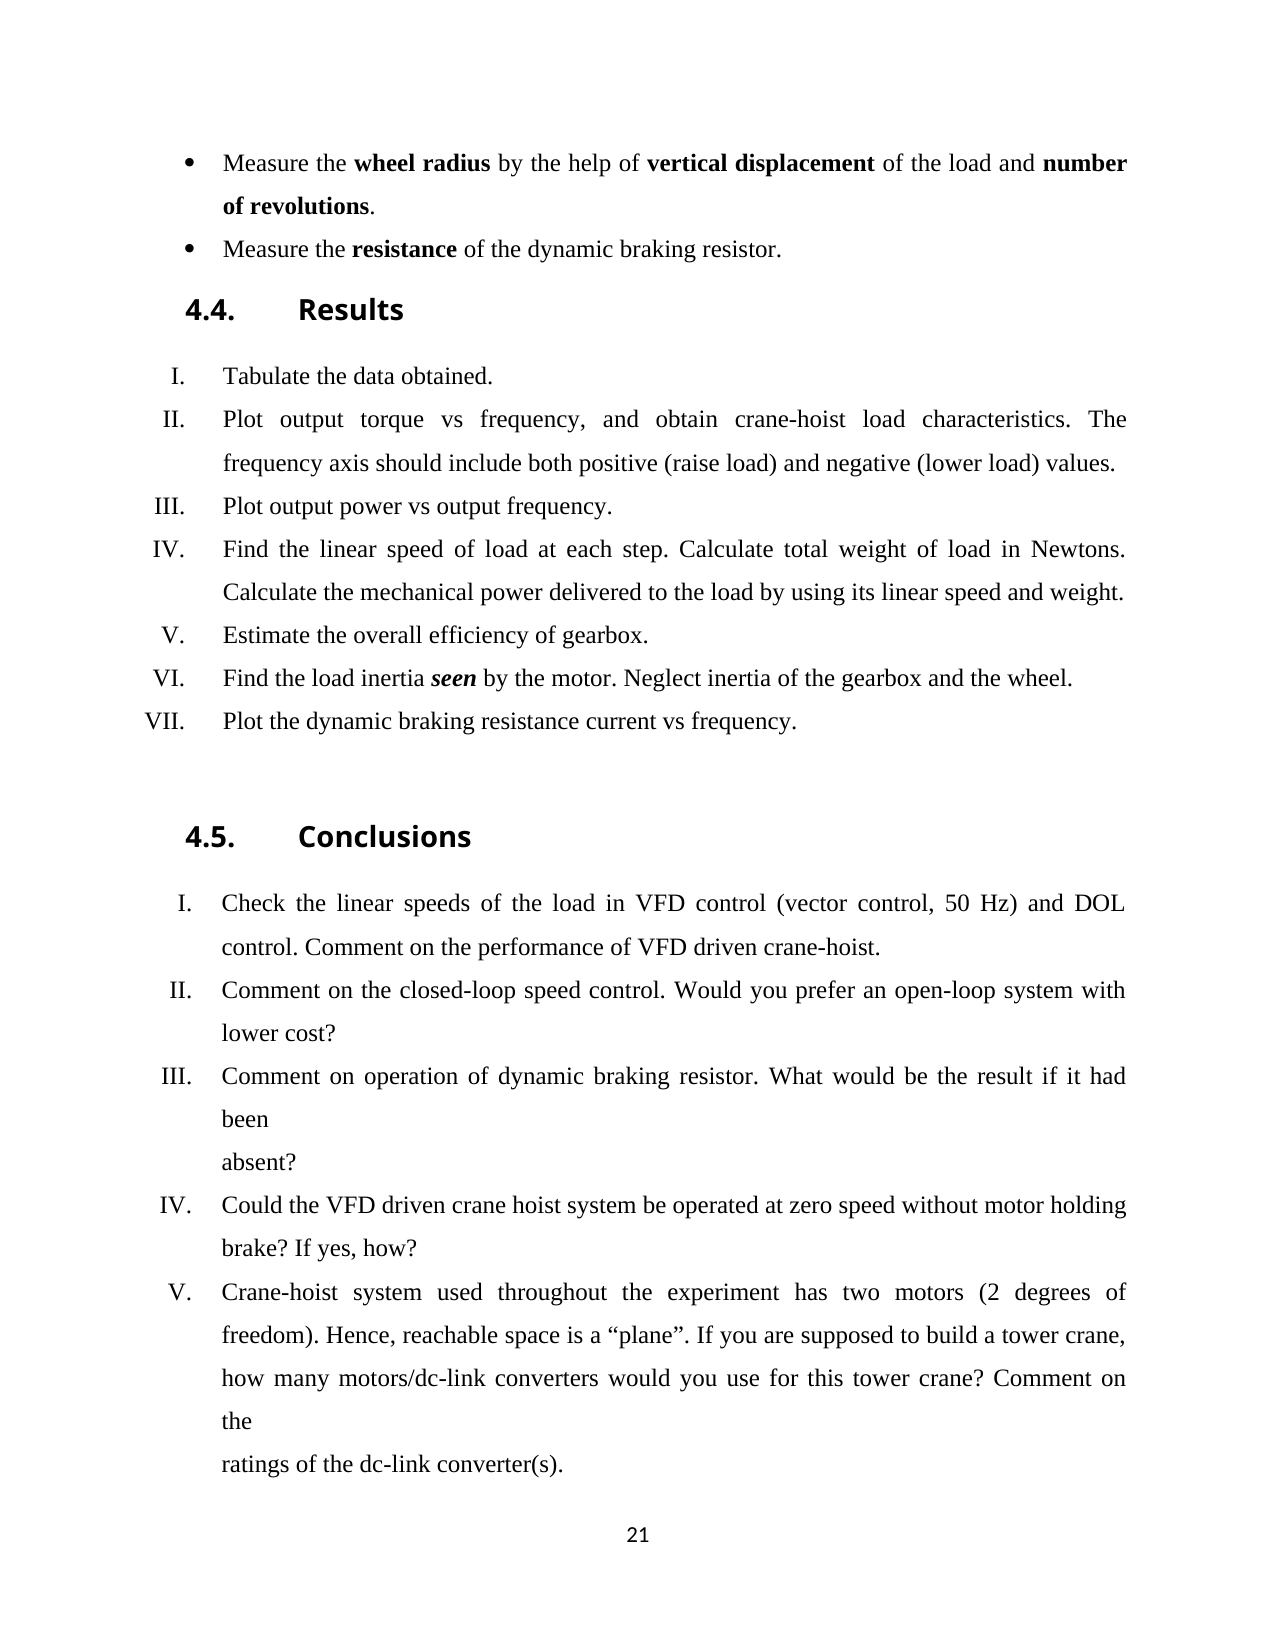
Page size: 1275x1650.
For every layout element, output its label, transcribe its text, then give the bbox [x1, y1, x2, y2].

subtitle Results [185, 289, 1127, 329]
list Estimate the overall efficiency of gearbox. [185, 620, 1127, 649]
list Comment on the closed-loop speed control. Would you prefer an open-loop system with lower cost? [192, 975, 1127, 1047]
subtitle Conclusions [185, 817, 1127, 856]
list Tabulate the data obtained. [185, 361, 1127, 390]
list Measure the resistance of the dynamic braking resistor. [185, 234, 1127, 263]
list Plot output power vs output frequency. [185, 491, 1127, 519]
list Comment on operation of dynamic braking resistor. What would be the result if it had been absent? [192, 1061, 1127, 1176]
list Could the VFD driven crane hoist system be operated at zero speed without motor holding brake? If yes, how? [192, 1190, 1127, 1262]
list Check the linear speeds of the load in VFD control (vector control, 50 Hz) and DOL control. Comment on the performance of VFD driven crane-hoist. [192, 888, 1127, 960]
list Plot output torque vs frequency, and obtain crane-hoist load characteristics. The frequency axis should include both positive (raise load) and negative (lower load) values. [185, 404, 1127, 476]
list Crane-hoist system used throughout the experiment has two motors (2 degrees of freedom). Hence, reachable space is a “plane”. If you are supposed to build a tower crane, how many motors/dc-link converters would you use for this tower crane? Comment on the ratings of the dc-link converter(s). [192, 1277, 1127, 1478]
list Plot the dynamic braking resistance current vs frequency. [185, 706, 1127, 735]
list Measure the wheel radius by the help of vertical displacement of the load and number of revolutions. [185, 148, 1127, 219]
list Find the linear speed of load at each step. Calculate total weight of load in Newtons. Calculate the mechanical power delivered to the load by using its linear speed and weight. [185, 534, 1127, 606]
list Find the load inertia seen by the motor. Neglect inertia of the gearbox and the wheel. [185, 663, 1127, 692]
